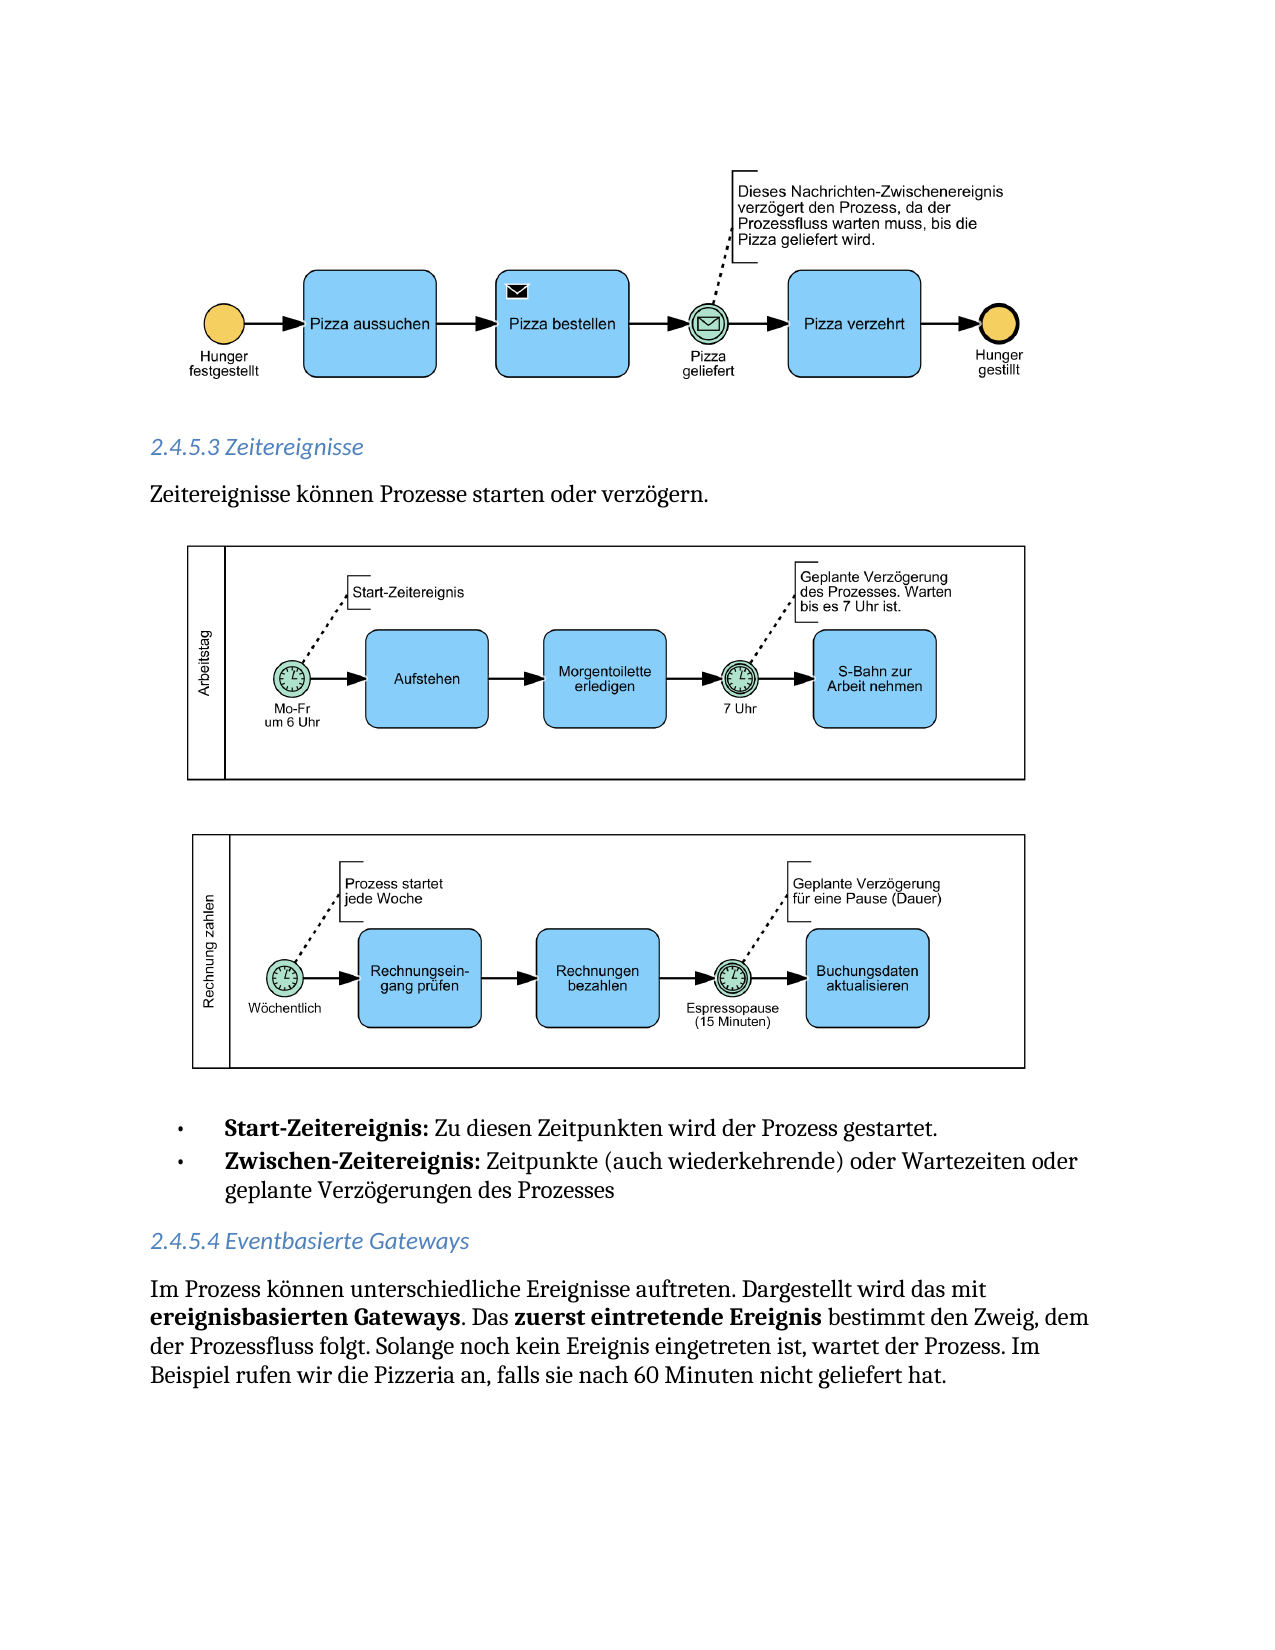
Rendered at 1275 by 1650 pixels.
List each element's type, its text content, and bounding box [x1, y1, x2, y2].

text Zeitereignisse können Prozesse starten oder verzögern. [150, 480, 1125, 509]
subtitle 2.4.5.4 Eventbasierte Gateways [150, 1225, 1125, 1256]
subtitle 2.4.5.3 Zeitereignisse [150, 431, 1125, 461]
text Im Prozess können unterschiedliche Ereignisse auftreten. Dargestellt wird das mit ereignisbasierten Gateways. Das zuerst eintretende Ereignis bestimmt den Zweig, dem der Prozessfluss folgt. Solange noch kein Ereignis eingetreten ist, wartet der Prozess. Im Beispiel rufen wir die Pizzeria an, falls sie nach 60 Minuten nicht geliefert hat. [150, 1274, 1125, 1389]
picture [168, 150, 1044, 410]
list Start-Zeitereignis: Zu diesen Zeitpunkten wird der Prozess gestartet. [175, 1114, 1125, 1143]
picture [168, 527, 1044, 1096]
list Zwischen-Zeitereignis: Zeitpunkte (auch wiederkehrende) oder Wartezeiten oder geplante Verzögerungen des Prozesses [175, 1147, 1125, 1204]
